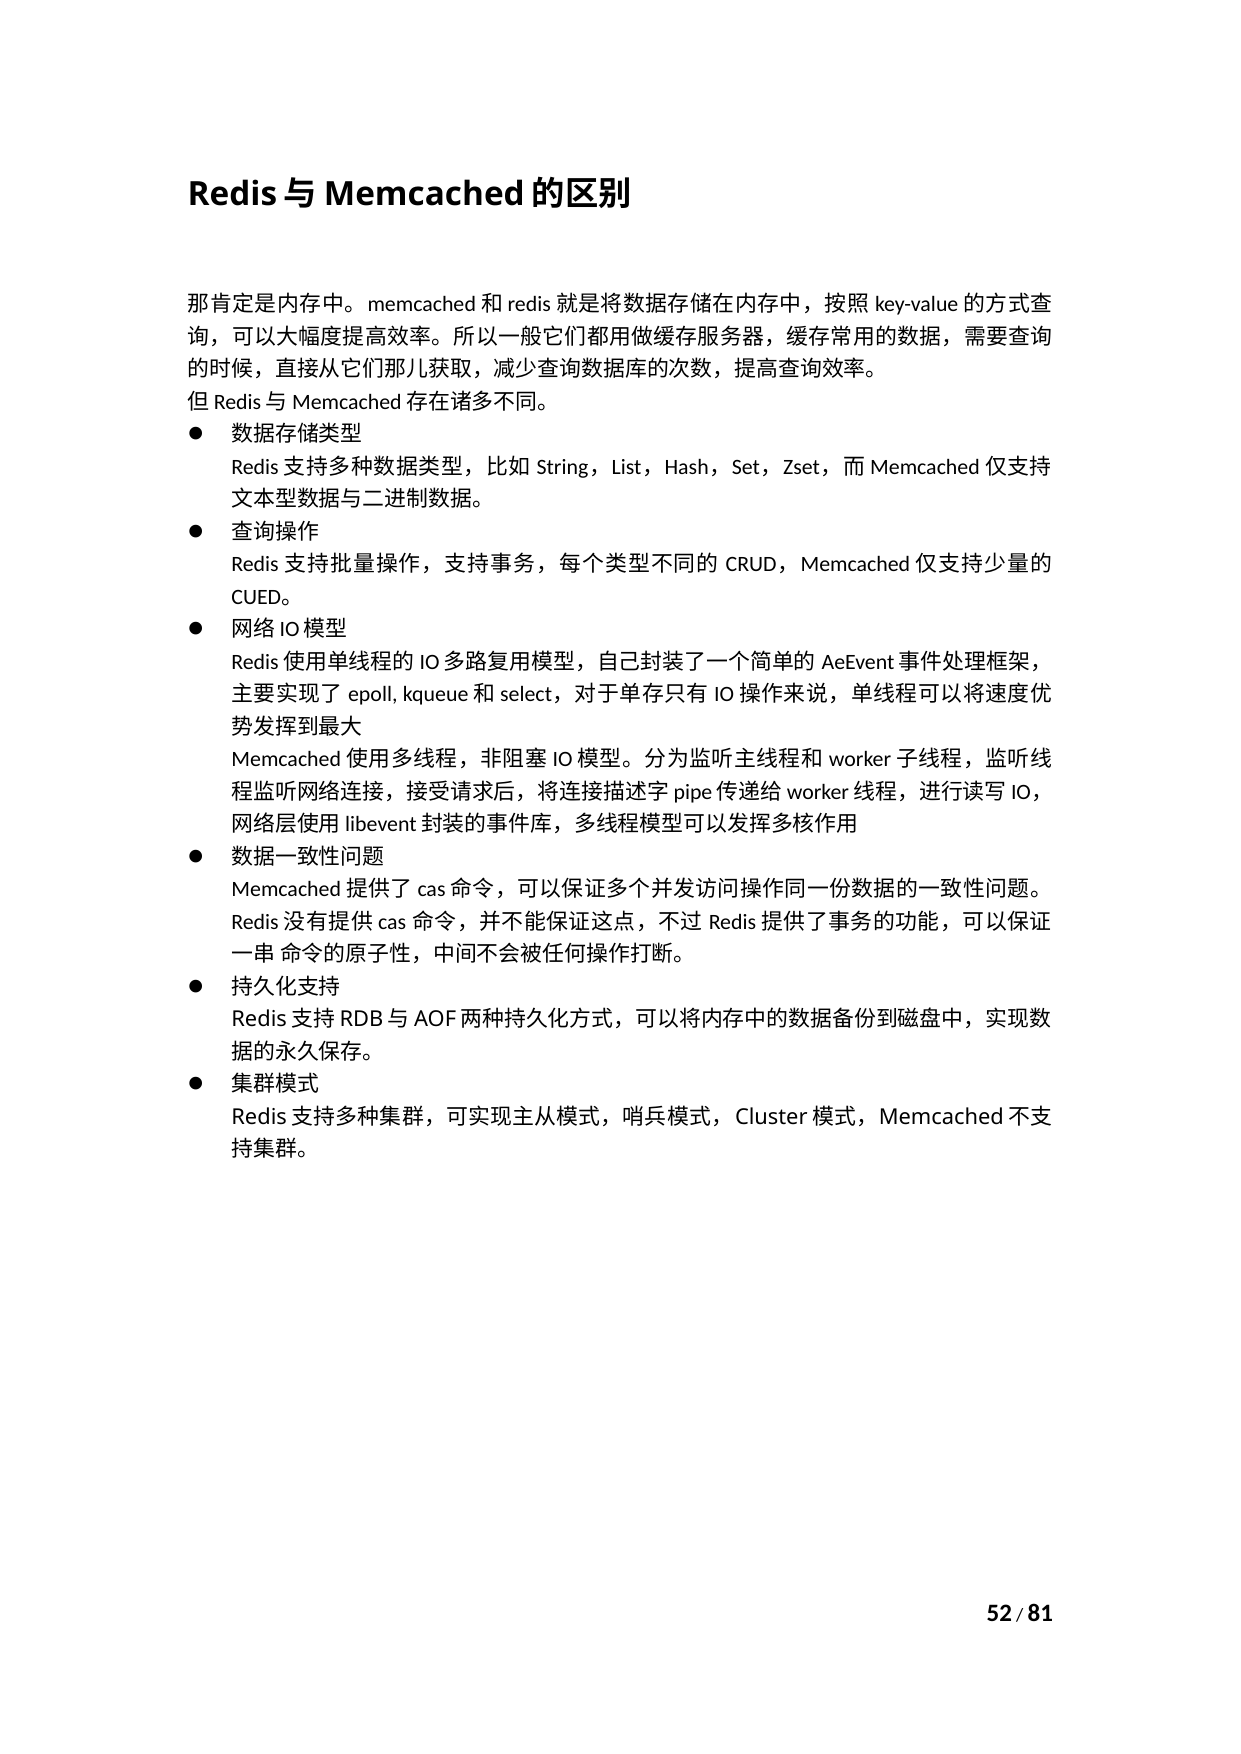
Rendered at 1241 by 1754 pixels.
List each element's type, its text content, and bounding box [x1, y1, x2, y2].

list 数据一致性问题 [187, 838, 1053, 871]
list Memcached提供了cas命令，可以保证多个并发访问操作同一份数据的一致性问题。 Redis没有提供cas 命令，并不能保证这点，不过Redis提供了事务的功能，可以保证一串 命令的原子性，中间不会被任何操作打断。 [231, 871, 1053, 968]
subtitle Redis与Memcached的区别 [187, 158, 1053, 223]
list Redis使用单线程的IO多路复用模型，自己封装了一个简单的AeEvent事件处理框架，主要实现了epoll, kqueue和select，对于单存只有IO操作来说，单线程可以将速度优势发挥到最大 [231, 643, 1053, 741]
list Redis支持批量操作，支持事务，每个类型不同的CRUD，Memcached仅支持少量的CUED。 [231, 546, 1053, 611]
list Redis支持多种集群，可实现主从模式，哨兵模式，Cluster模式，Memcached不支持集群。 [231, 1098, 1053, 1163]
list 查询操作 [187, 513, 1053, 546]
list Redis支持RDB与AOF两种持久化方式，可以将内存中的数据备份到磁盘中，实现数据的永久保存。 [231, 1001, 1053, 1066]
list 持久化支持 [187, 968, 1053, 1001]
text 但Redis与Memcached存在诸多不同。 [187, 383, 1053, 416]
list Memcached使用多线程，非阻塞IO模型。分为监听主线程和worker子线程，监听线程监听网络连接，接受请求后，将连接描述字pipe传递给worker线程，进行读写IO，网络层使用libevent封装的事件库，多线程模型可以发挥多核作用 [231, 741, 1053, 838]
text Redis支持多种数据类型，比如String，List，Hash，Set，Zset，而Memcached仅支持文本型数据与二进制数据。 [231, 448, 1053, 513]
list 集群模式 [187, 1066, 1053, 1098]
text 那肯定是内存中。memcached和redis就是将数据存储在内存中，按照key-value的方式查询，可以大幅度提高效率。所以一般它们都用做缓存服务器，缓存常用的数据，需要查询的时候，直接从它们那儿获取，减少查询数据库的次数，提高查询效率。 [187, 286, 1053, 383]
list 网络IO模型 [187, 611, 1053, 643]
list 数据存储类型 [187, 416, 1053, 448]
